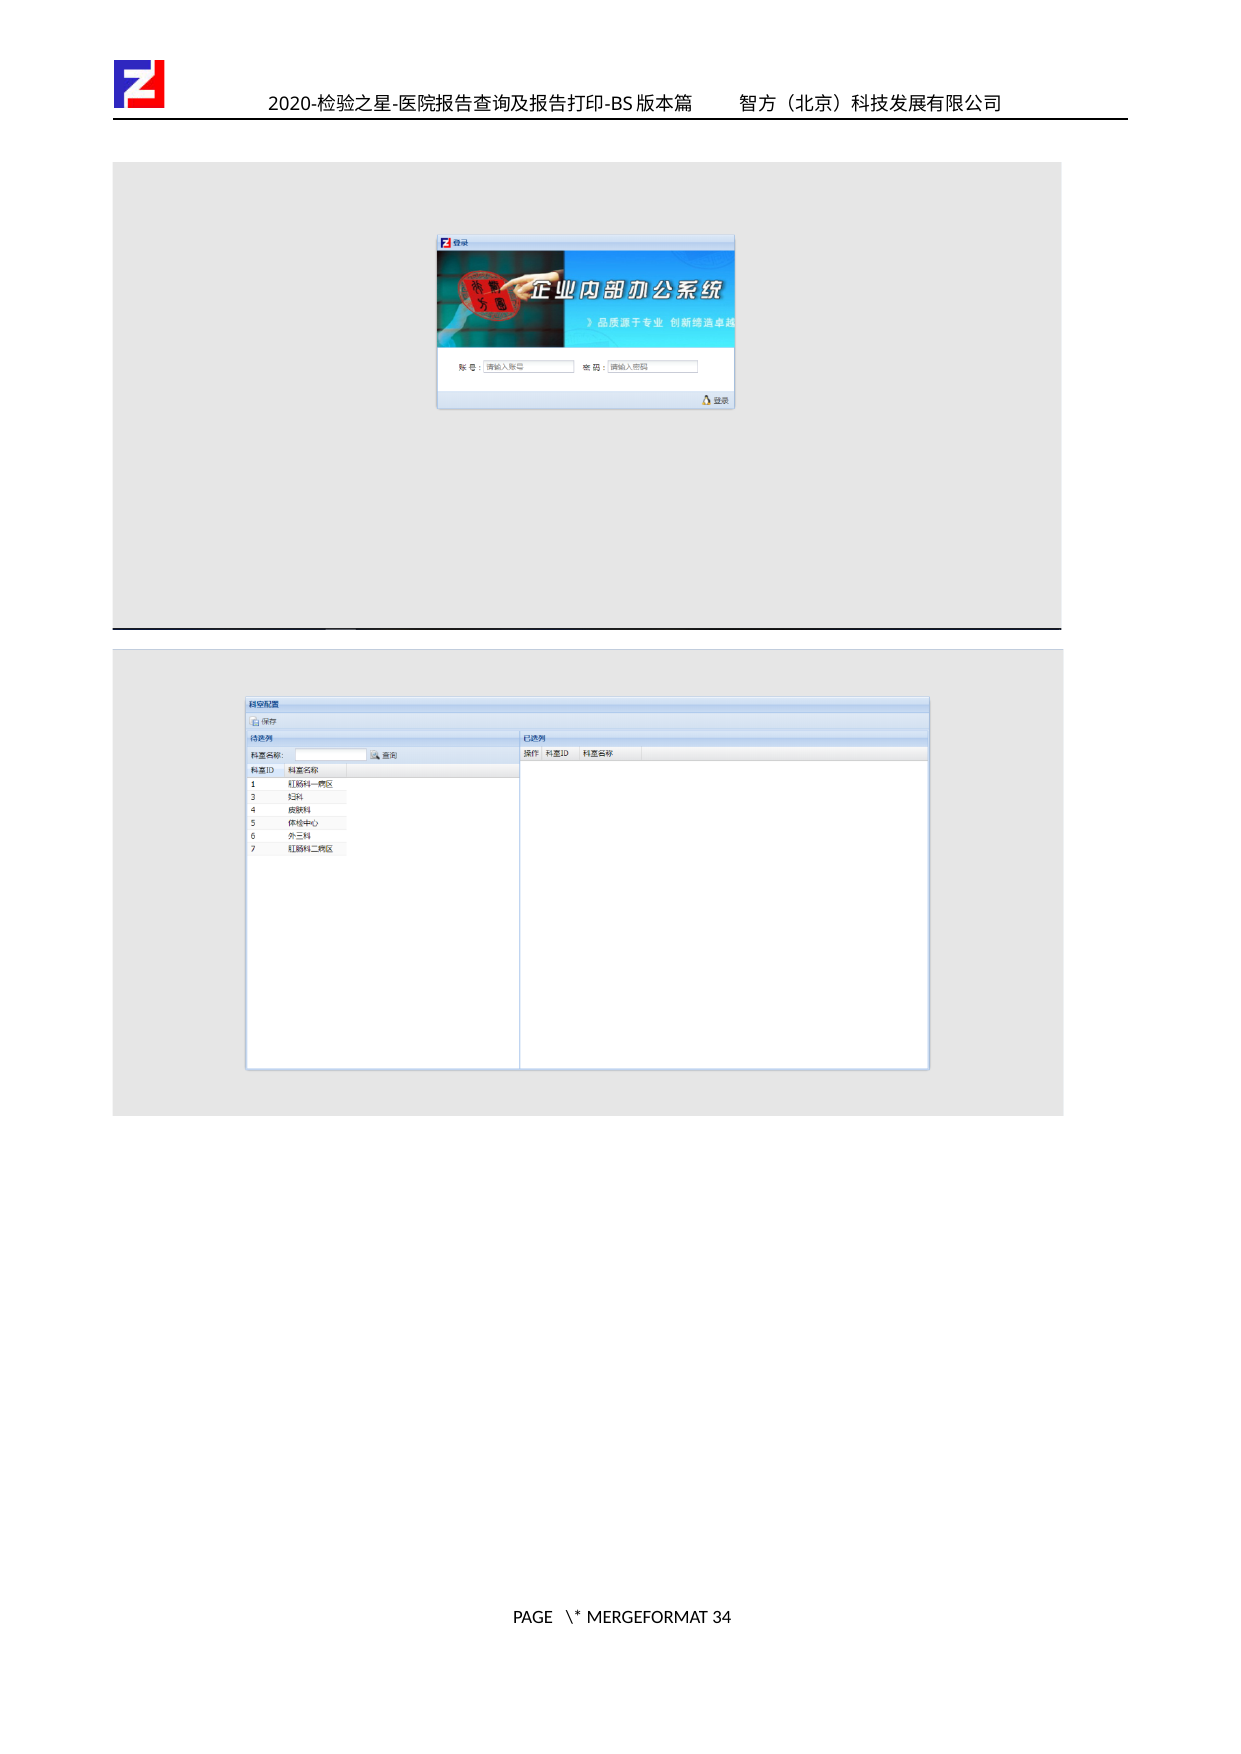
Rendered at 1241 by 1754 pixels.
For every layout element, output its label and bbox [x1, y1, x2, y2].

picture [112, 162, 1062, 630]
picture [114, 60, 165, 108]
picture [112, 649, 1064, 1116]
